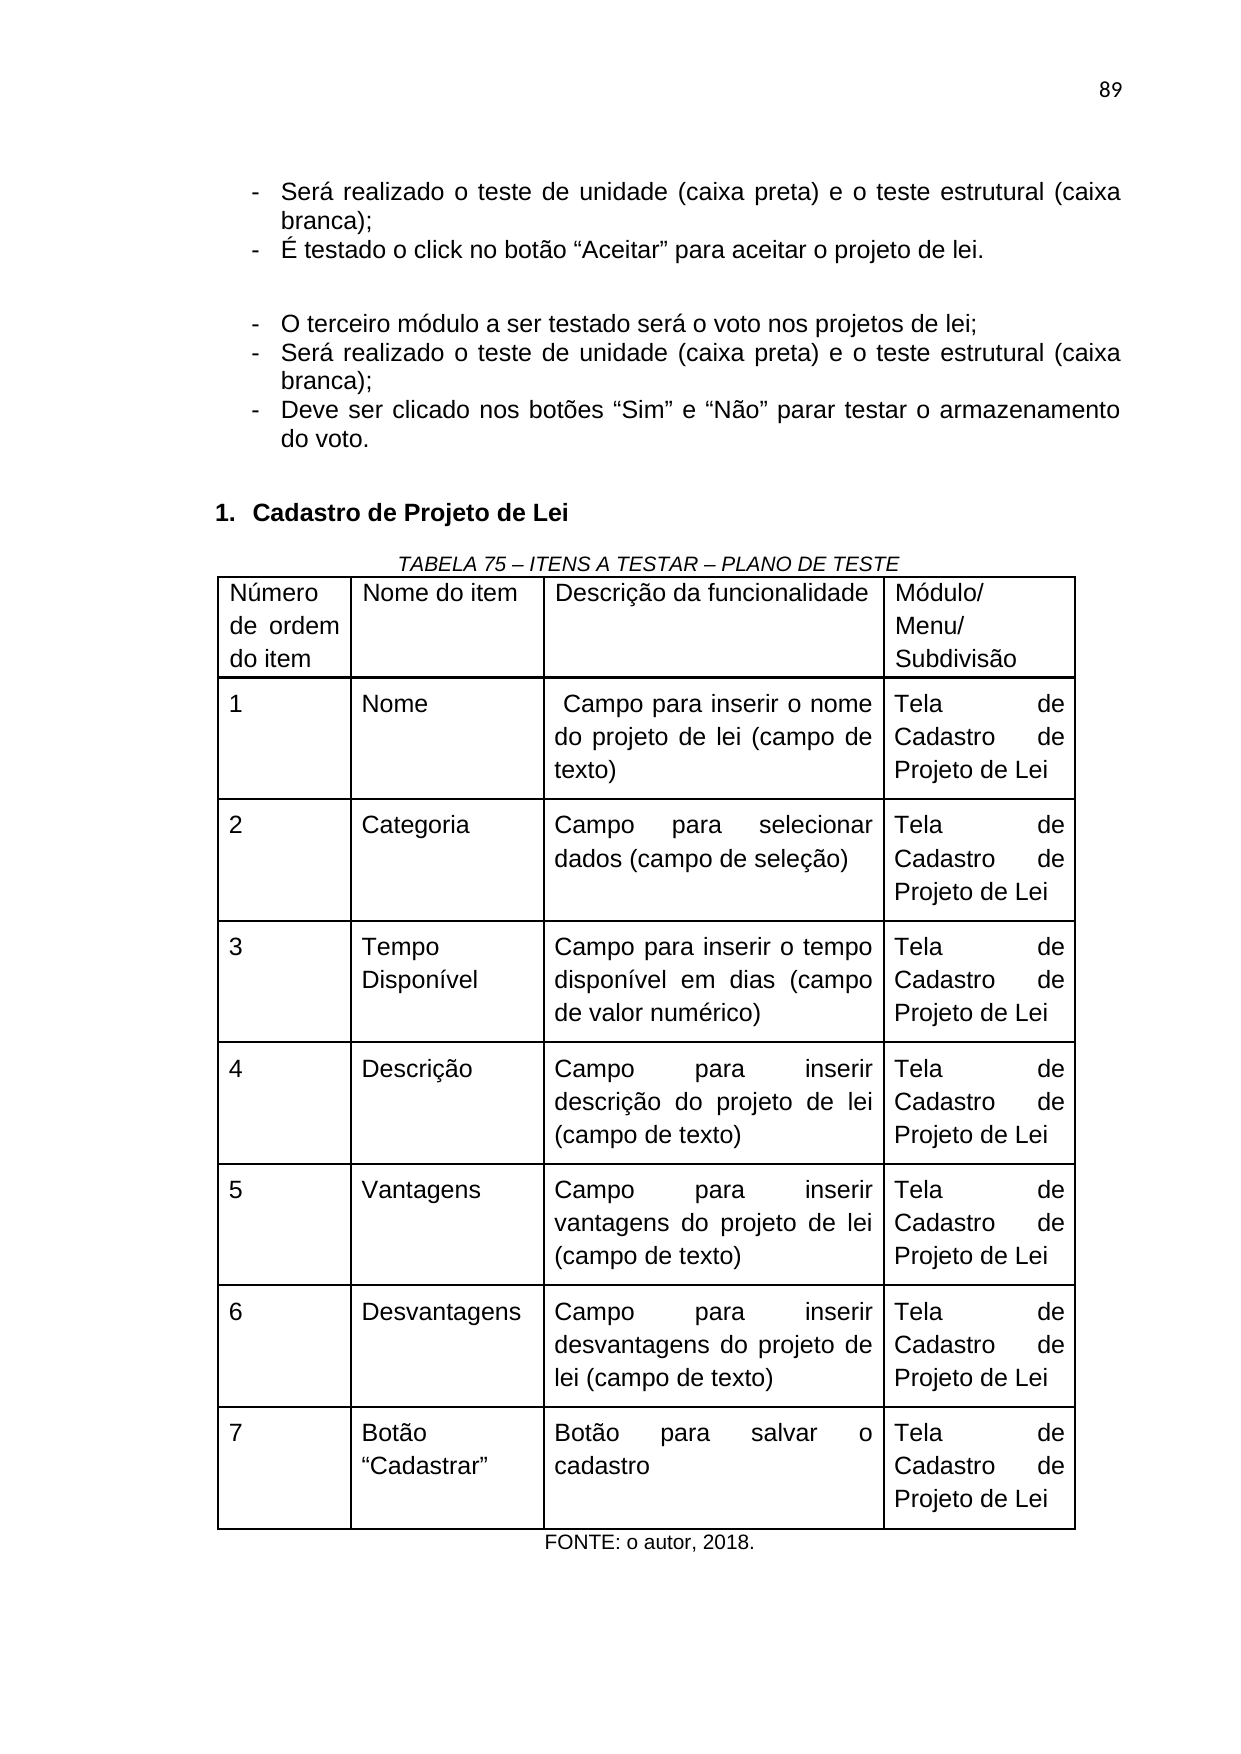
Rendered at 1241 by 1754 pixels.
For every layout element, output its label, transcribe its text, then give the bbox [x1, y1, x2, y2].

table_header Nome do item [352, 578, 543, 676]
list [251, 177, 1122, 235]
list O terceiro módulo a ser testado será o voto nos projetos de lei; [251, 309, 1122, 338]
list É testado o click no botão “Aceitar” para aceitar o projeto de lei. [251, 235, 1122, 263]
table_cell Tela de Cadastro de Projeto de Lei [885, 800, 1074, 919]
list Cadastro de Projeto de Lei [215, 498, 1122, 527]
table_cell 3 [219, 922, 350, 1041]
table_cell Campo para inserir o nome do projeto de lei (campo de texto) [545, 679, 883, 798]
table_cell Campo para selecionar dados (campo de seleção) [545, 800, 883, 919]
table_cell Tela de Cadastro de Projeto de Lei [885, 679, 1074, 798]
table_cell Tela de Cadastro de Projeto de Lei [885, 1043, 1074, 1163]
table_header Número de ordem do item [219, 578, 350, 676]
list Será realizado o teste de unidade (caixa preta) e o teste estrutural (caixa branca); [251, 338, 1122, 395]
table_cell Botão “Cadastrar” [352, 1408, 543, 1527]
table_header Módulo/Menu/Subdivisão [885, 578, 1074, 676]
table_cell Nome [352, 679, 543, 798]
table_cell Descrição [352, 1043, 543, 1163]
table_cell 1 [219, 679, 350, 798]
table_cell Tela de Cadastro de Projeto de Lei [885, 922, 1074, 1041]
table_cell 5 [219, 1165, 350, 1284]
list Deve ser clicado nos botões “Sim” e “Não” parar testar o armazenamento do voto. [251, 395, 1122, 453]
table_cell 6 [219, 1286, 350, 1406]
text FONTE: o autor, 2018. [177, 1529, 1122, 1553]
table_cell 7 [219, 1408, 350, 1527]
table_cell Tempo Disponível [352, 922, 543, 1041]
text Tabela 75 – Itens a Testar – Plano de Teste [177, 552, 1122, 576]
table_cell Campo para inserir desvantagens do projeto de lei (campo de texto) [545, 1286, 883, 1406]
table_cell Campo para inserir descrição do projeto de lei (campo de texto) [545, 1043, 883, 1163]
table_cell Desvantagens [352, 1286, 543, 1406]
table_cell Tela de Cadastro de Projeto de Lei [885, 1286, 1074, 1406]
table_cell 4 [219, 1043, 350, 1163]
table_cell Vantagens [352, 1165, 543, 1284]
table_cell Tela de Cadastro de Projeto de Lei [885, 1165, 1074, 1284]
table_cell Campo para inserir o tempo disponível em dias (campo de valor numérico) [545, 922, 883, 1041]
table_cell Tela de Cadastro de Projeto de Lei [885, 1408, 1074, 1527]
table_header Descrição da funcionalidade [545, 578, 883, 676]
table_cell 2 [219, 800, 350, 919]
table_cell Campo para inserir vantagens do projeto de lei (campo de texto) [545, 1165, 883, 1284]
table_cell Botão para salvar o cadastro [545, 1408, 883, 1527]
table_cell Categoria [352, 800, 543, 919]
